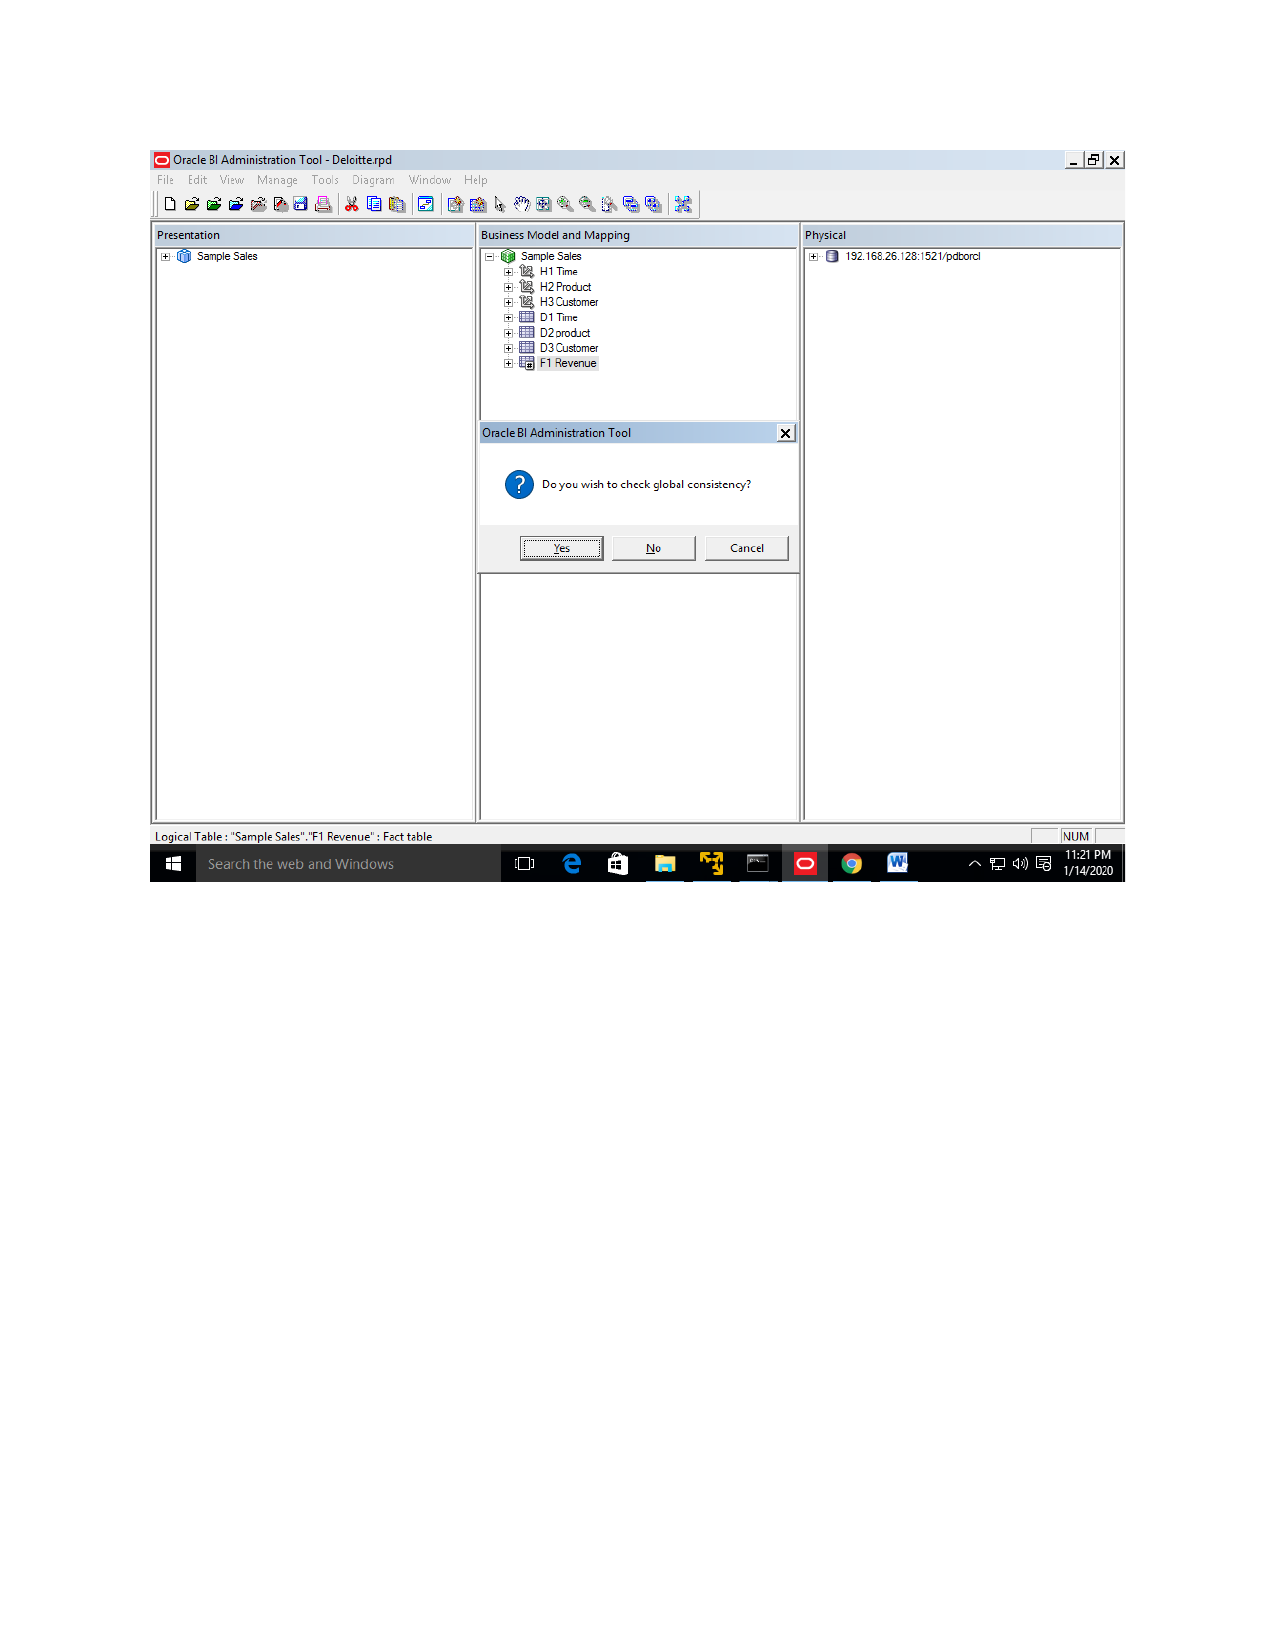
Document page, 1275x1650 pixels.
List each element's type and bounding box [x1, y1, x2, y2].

picture [150, 150, 1125, 882]
